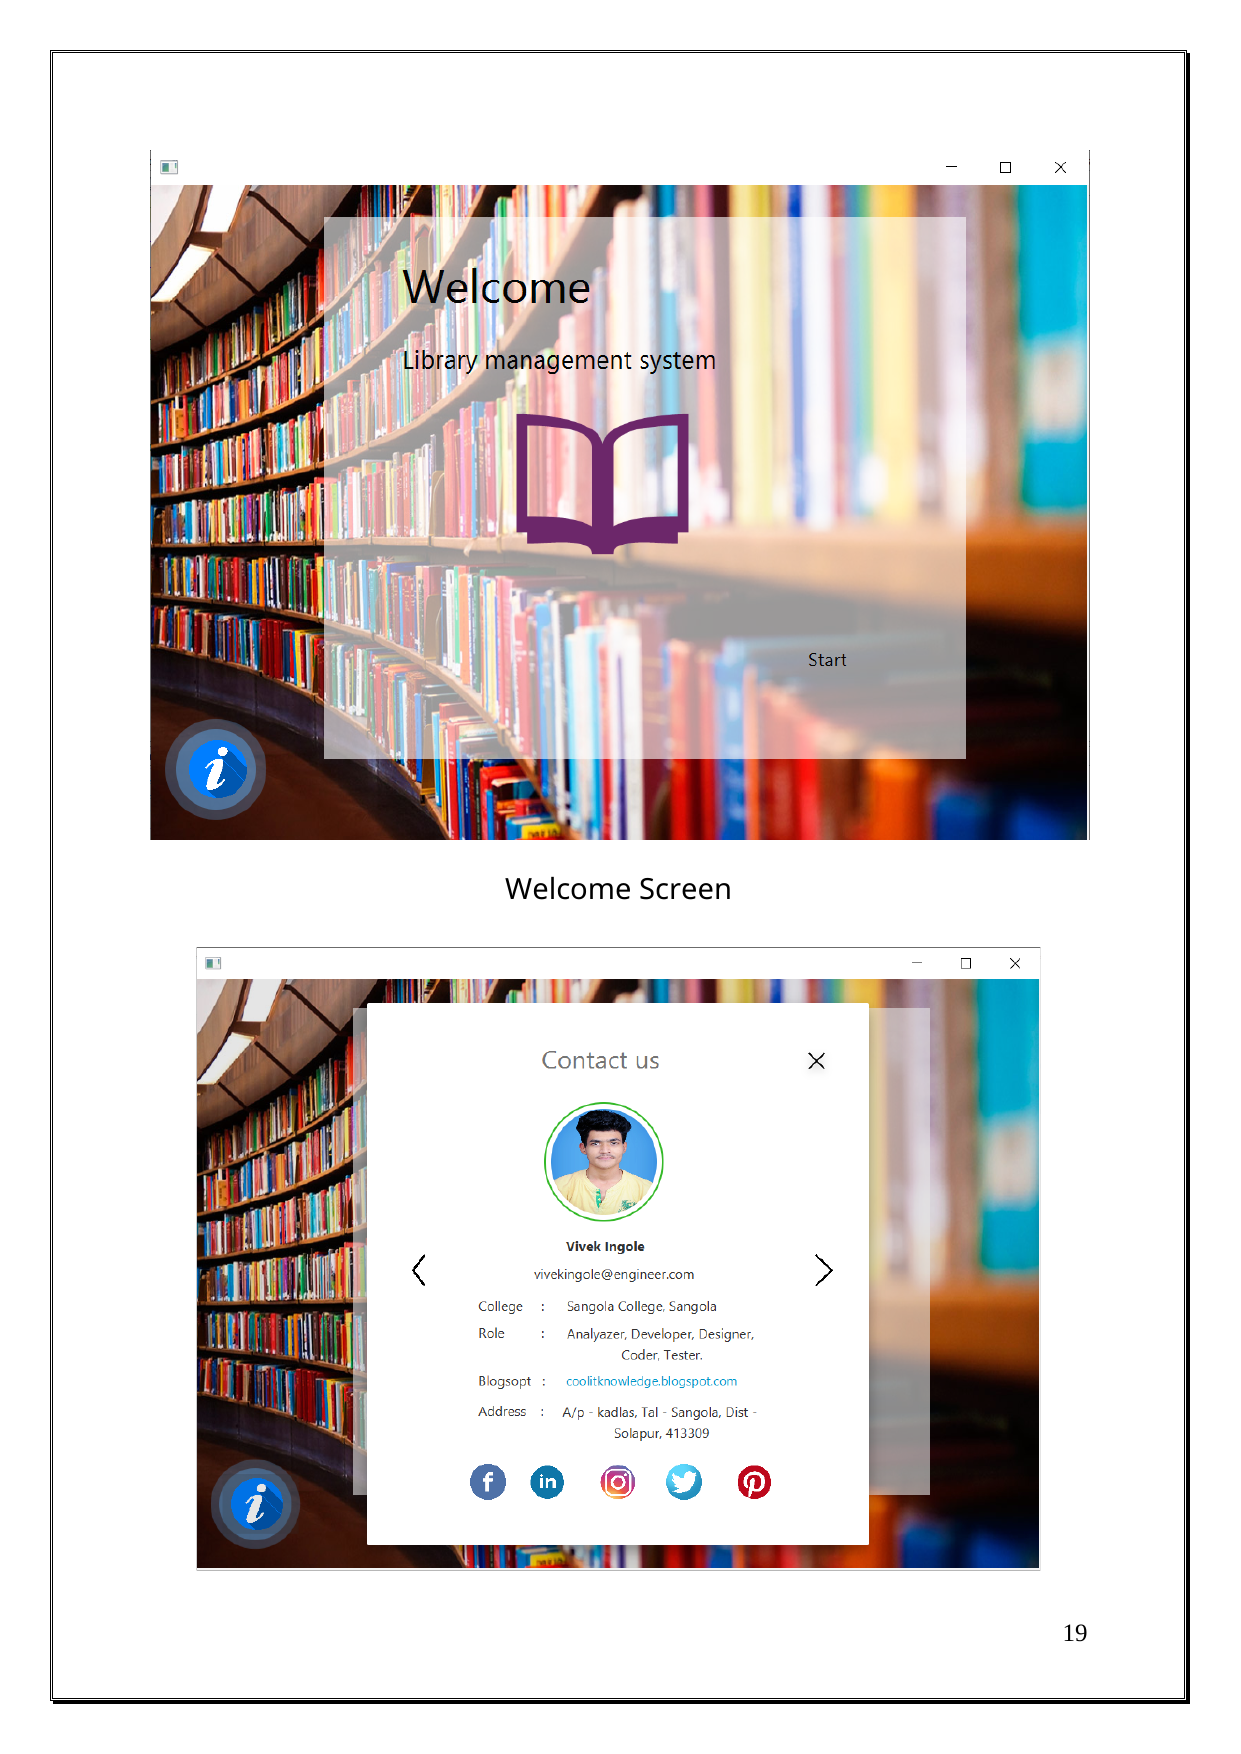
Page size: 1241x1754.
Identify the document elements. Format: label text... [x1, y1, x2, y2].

picture [150, 150, 1091, 840]
text Welcome Screen [150, 868, 1087, 908]
picture [196, 947, 1041, 1571]
